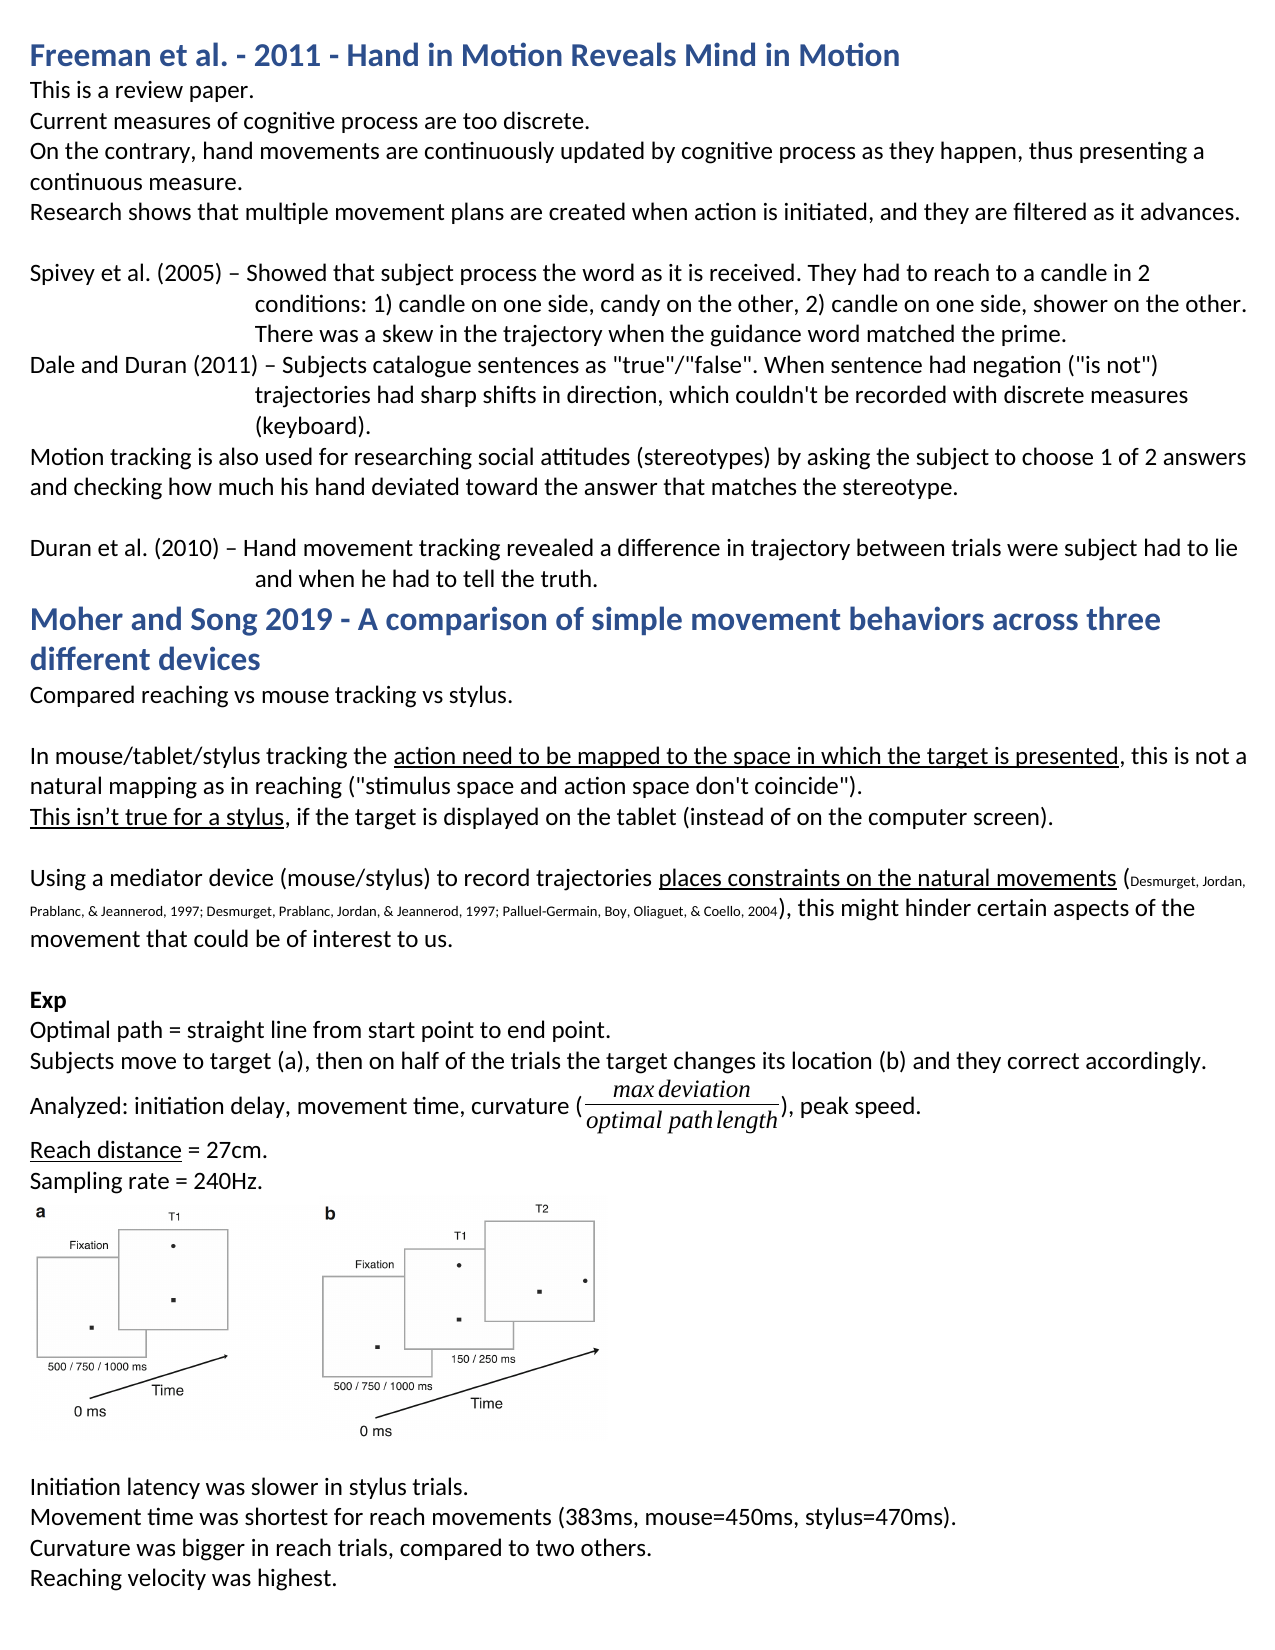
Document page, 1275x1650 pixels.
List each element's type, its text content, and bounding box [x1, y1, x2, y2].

text trajectories had sharp shifts in direction, which couldn't be recorded with discrete measures (keyboard). [254, 380, 1255, 441]
text Dale and Duran (2011) – Subjects catalogue sentences as "true"/"false". When sentence had negation ("is not") [29, 349, 1255, 380]
text In mouse/tablet/stylus tracking the action need to be mapped to the space in which the target is presented, this is not a natural mapping as in reaching ("stimulus space and action space don't coincide"). [29, 740, 1255, 801]
text On the contrary, hand movements are continuously updated by cognitive process as they happen, thus presenting a continuous measure. [29, 136, 1255, 197]
text Current measures of cognitive process are too discrete. [29, 105, 1255, 136]
text Subjects move to target (a), then on half of the trials the target changes its location (b) and they correct accordingly. [29, 1045, 1255, 1076]
text Analyzed: initiation delay, movement time, curvature (), peak speed. [29, 1076, 1255, 1135]
text Sampling rate = 240Hz. [29, 1165, 1255, 1196]
text Initiation latency was slower in stylus trials. [29, 1471, 1255, 1501]
text Compared reaching vs mouse tracking vs stylus. [29, 679, 1255, 709]
text Spivey et al. (2005) – Showed that subject process the word as it is received. They had to reach to a candle in 2 [29, 258, 1255, 288]
text Reach distance = 27cm. [29, 1135, 1255, 1165]
text Optimal path = straight line from start point to end point. [29, 1015, 1255, 1045]
text Curvature was bigger in reach trials, compared to two others. [29, 1532, 1255, 1562]
text Motion tracking is also used for researching social attitudes (stereotypes) by asking the subject to choose 1 of 2 answers and checking how much his hand deviated toward the answer that matches the stereotype. [29, 441, 1255, 502]
text Reaching velocity was highest. [29, 1562, 1255, 1593]
text Exp [29, 984, 1255, 1015]
text Movement time was shortest for reach movements (383ms, mouse=450ms, stylus=470ms). [29, 1501, 1255, 1532]
text Research shows that multiple movement plans are created when action is initiated, and they are filtered as it advances. [29, 197, 1255, 227]
text This is a review paper. [29, 74, 1255, 105]
subtitle Freeman et al. - 2011 - Hand in Motion Reveals Mind in Motion [29, 34, 1255, 74]
text conditions: 1) candle on one side, candy on the other, 2) candle on one side, shower on the other. There was a skew in the trajectory when the guidance word matched the prime. [254, 288, 1255, 349]
subtitle Moher and Song 2019 - A comparison of simple movement behaviors across three different devices [29, 597, 1255, 679]
text This isn’t true for a stylus, if the target is displayed on the tablet (instead of on the computer screen). [29, 801, 1255, 832]
text Using a mediator device (mouse/stylus) to record trajectories places constraints on the natural movements (Desmurget, Jordan, Prablanc, & Jeannerod, 1997; Desmurget, Prablanc, Jordan, & Jeannerod, 1997; Palluel-Germain, Boy, Oliaguet, & Coello, 2004), this might hinder certain aspects of the movement that could be of interest to us. [29, 862, 1255, 954]
picture [29, 1195, 608, 1441]
text Duran et al. (2010) – Hand movement tracking revealed a difference in trajectory between trials were subject had to lie [29, 532, 1255, 563]
text and when he had to tell the truth. [179, 563, 1255, 593]
